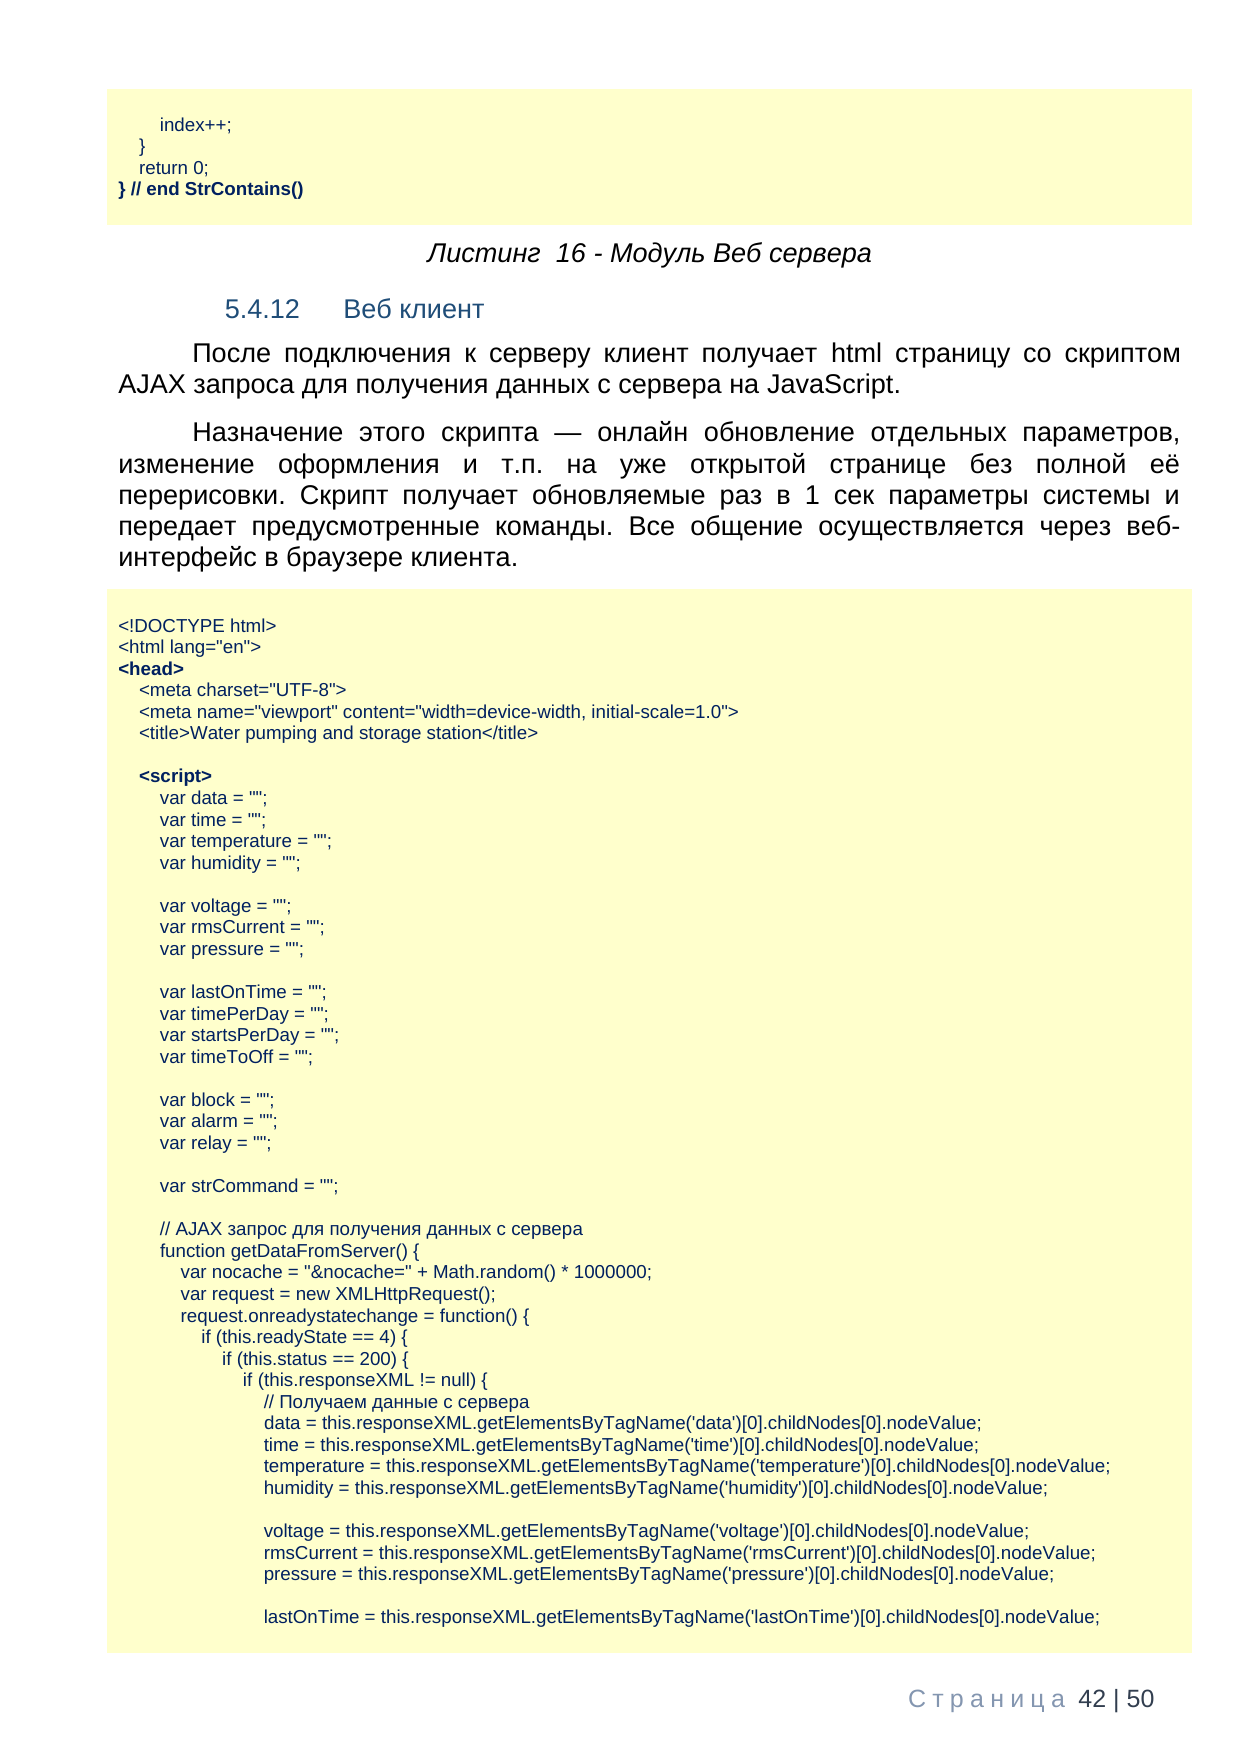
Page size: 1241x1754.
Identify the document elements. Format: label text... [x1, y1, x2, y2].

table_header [107, 89, 1192, 225]
subtitle Веб клиент [118, 293, 1181, 325]
text Листинг 16 - Модуль Веб сервера [118, 237, 1181, 268]
text Назначение этого скрипта — онлайн обновление отдельных параметров, изменение оформления и т.п. на уже открытой странице без полной её перерисовки. Скрипт получает обновляемые раз в 1 сек параметры системы и передает предусмотренные команды. Все общение осуществляется через веб-интерфейс в браузере клиента. [118, 416, 1181, 573]
text После подключения к серверу клиент получает html страницу со скриптом AJAX запроса для получения данных с сервера на JavaScript. [118, 337, 1181, 400]
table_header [107, 589, 1192, 1653]
